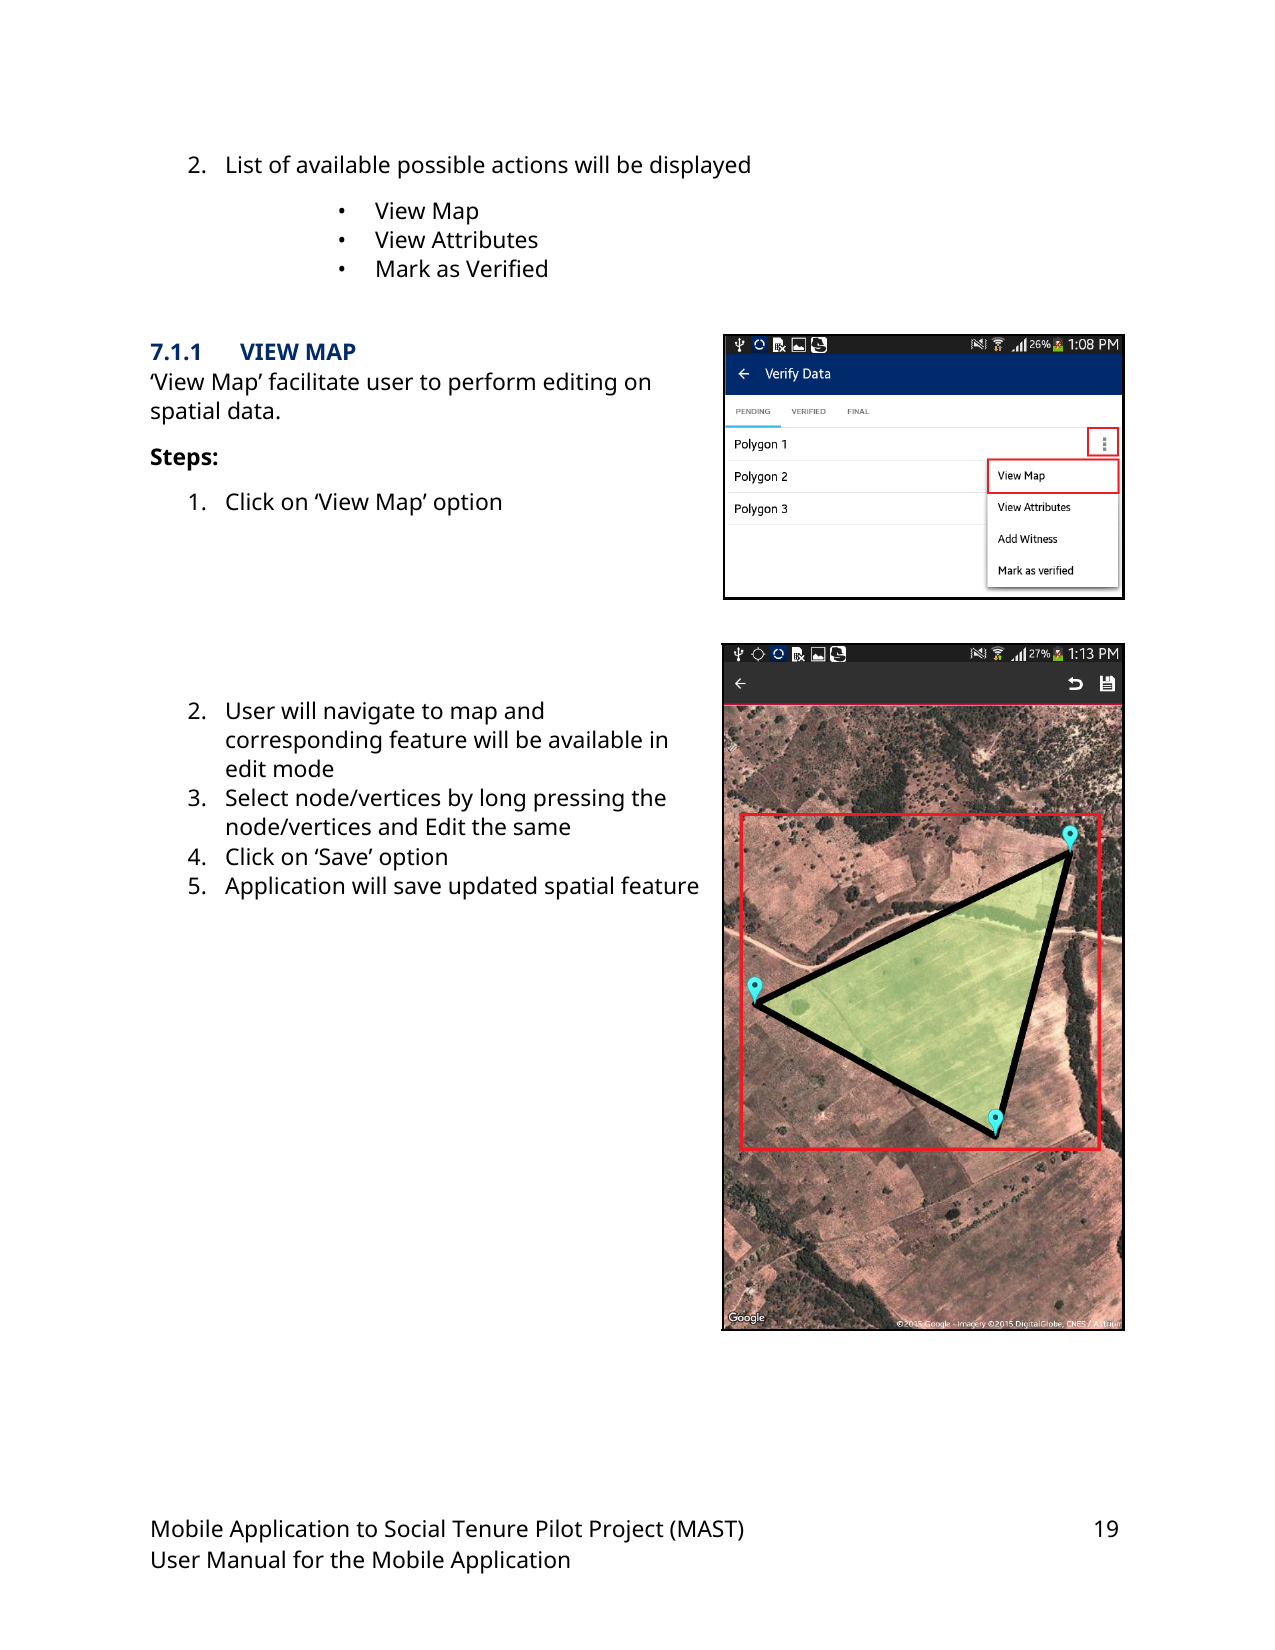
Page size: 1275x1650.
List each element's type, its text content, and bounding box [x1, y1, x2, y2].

picture [724, 645, 1122, 1329]
subtitle View Map [202, 337, 723, 367]
list User will navigate to map and corresponding feature will be available in edit mode [187, 696, 721, 783]
picture [725, 336, 1122, 597]
text View Attributes [337, 225, 1125, 254]
text View Map [337, 196, 1125, 225]
list Select node/vertices by long pressing the node/vertices and Edit the same [187, 783, 721, 842]
list Application will save updated spatial feature [187, 871, 721, 900]
text Mark as Verified [337, 254, 1125, 283]
list Click on ‘Save’ option [187, 842, 721, 871]
list List of available possible actions will be displayed [187, 150, 1125, 179]
text Steps: [150, 442, 723, 471]
list Click on ‘View Map’ option [187, 487, 723, 517]
text ‘View Map’ facilitate user to perform editing on spatial data. [150, 367, 723, 425]
